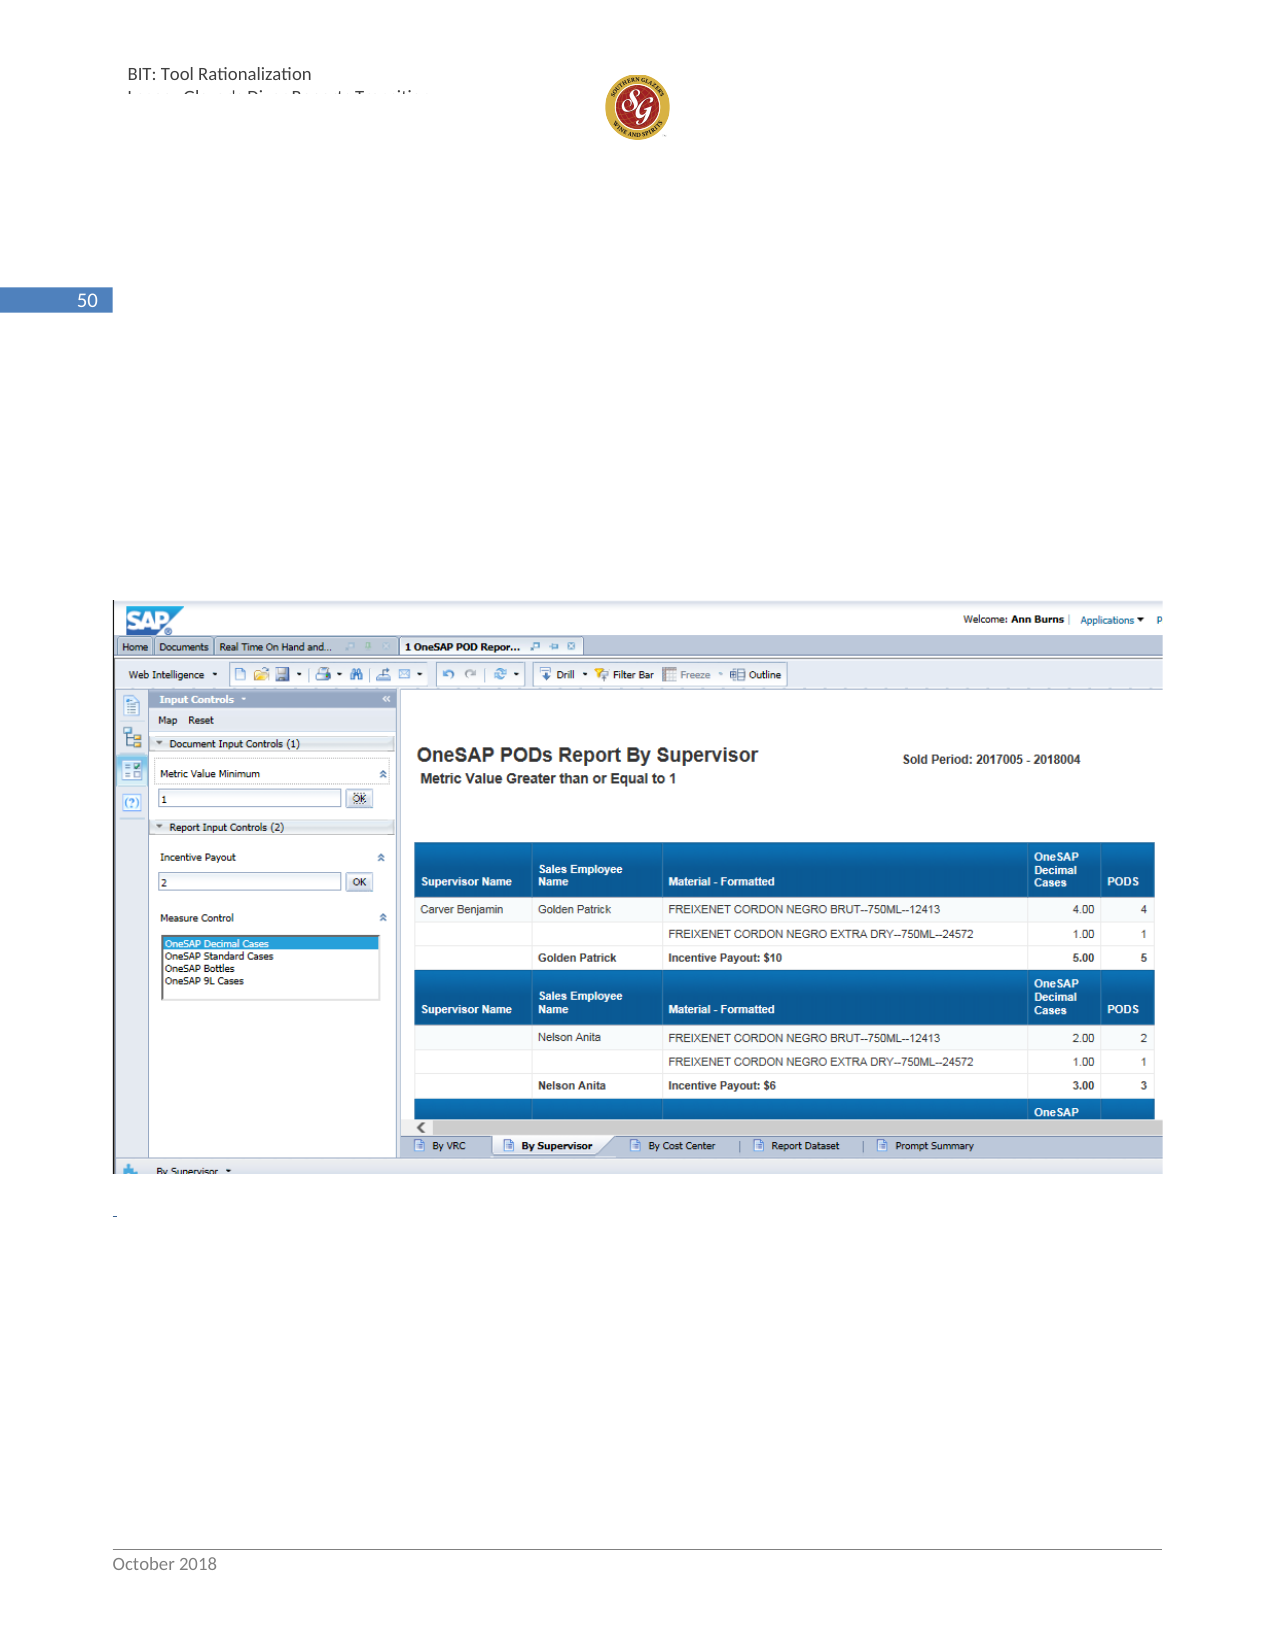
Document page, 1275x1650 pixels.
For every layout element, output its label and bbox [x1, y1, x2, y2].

picture [112, 600, 1163, 1174]
picture [605, 75, 670, 140]
